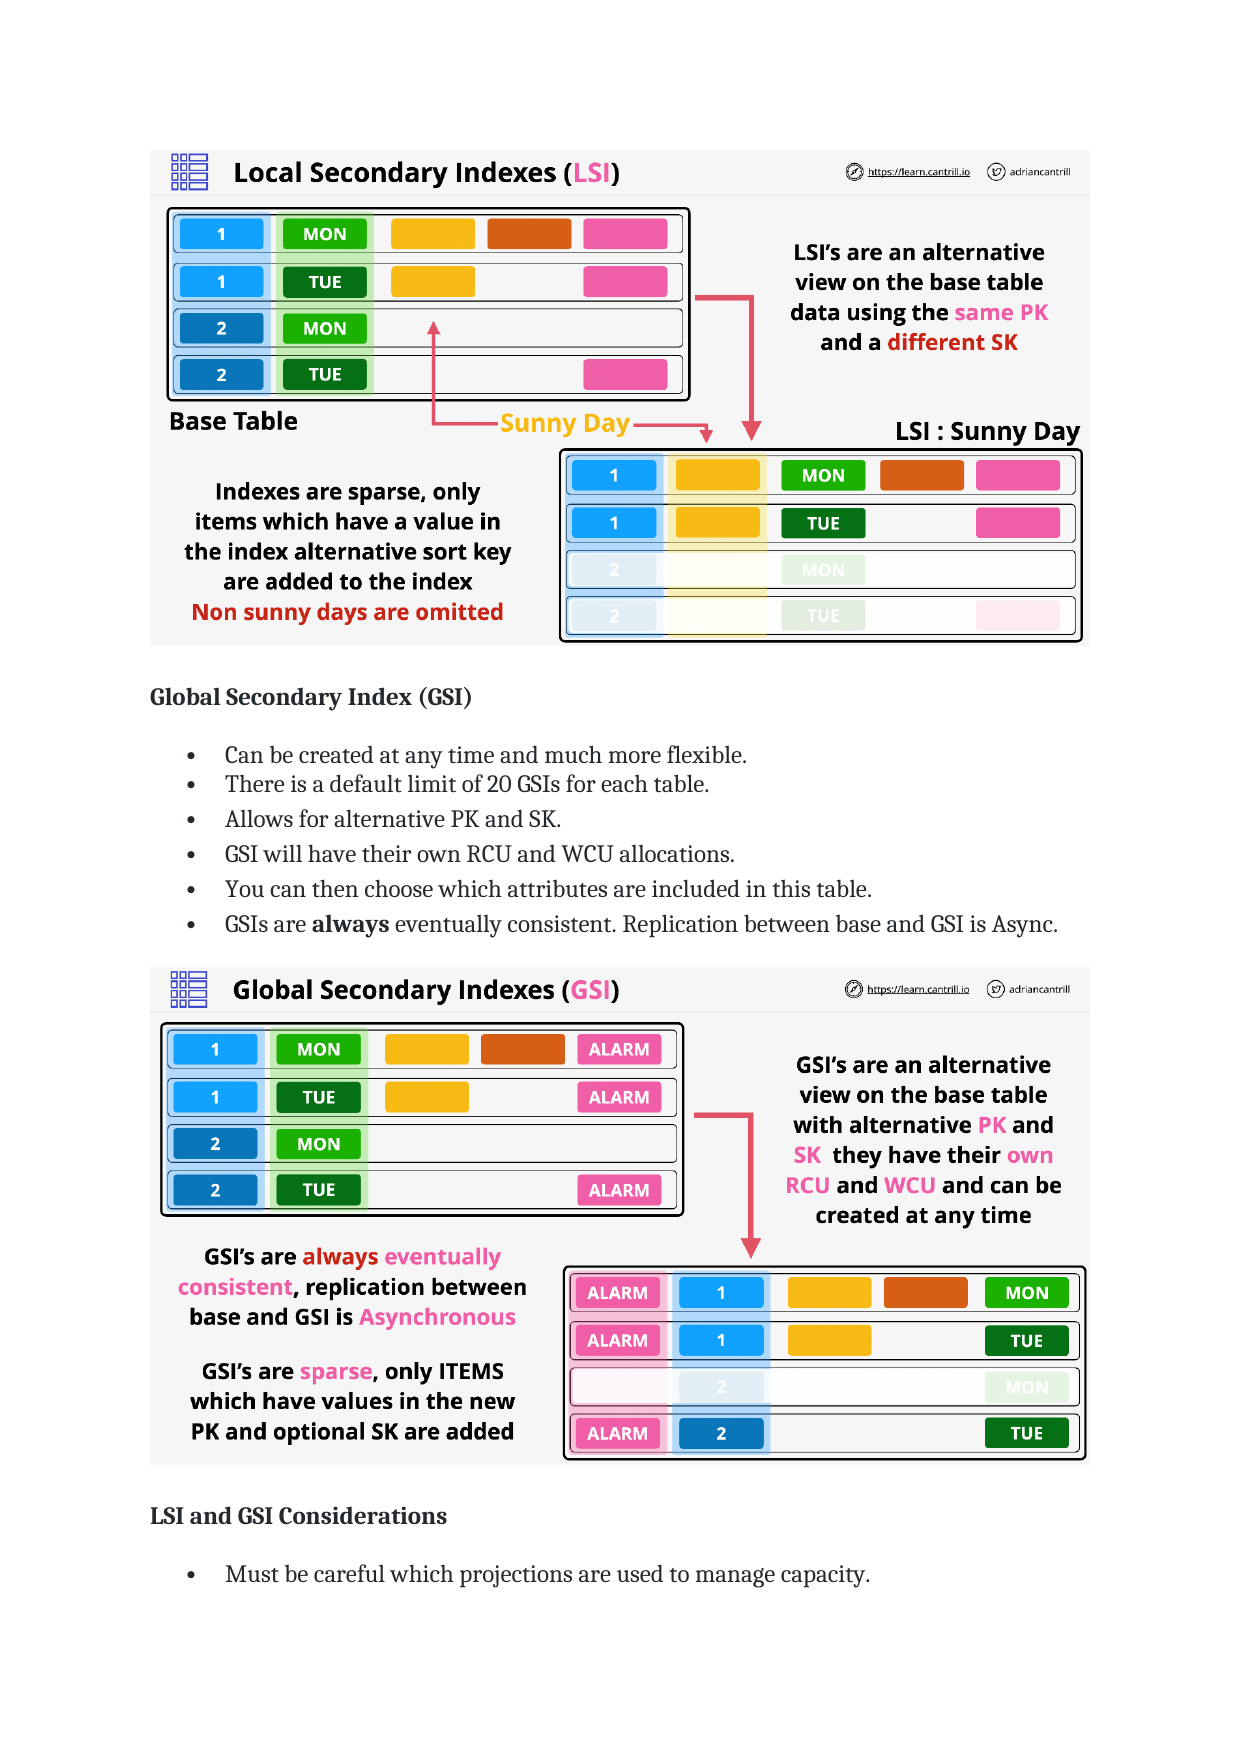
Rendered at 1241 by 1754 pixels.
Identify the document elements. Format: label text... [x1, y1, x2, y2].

list GSIs are always eventually consistent. Replication between base and GSI is Async. [187, 910, 1090, 939]
list Allows for alternative PK and SK. [187, 805, 1090, 834]
list There is a default limit of 20 GSIs for each table. [187, 770, 1090, 799]
list Can be created at any time and much more flexible. [187, 741, 1090, 770]
list GSI will have their own RCU and WCU allocations. [187, 840, 1090, 869]
list Must be careful which projections are used to manage capacity. [187, 1560, 1090, 1589]
subtitle Global Secondary Index (GSI) [150, 683, 1090, 712]
subtitle LSI and GSI Considerations [150, 1502, 1090, 1531]
picture [150, 967, 1091, 1465]
list You can then choose which attributes are included in this table. [187, 875, 1090, 904]
picture [150, 150, 1091, 646]
